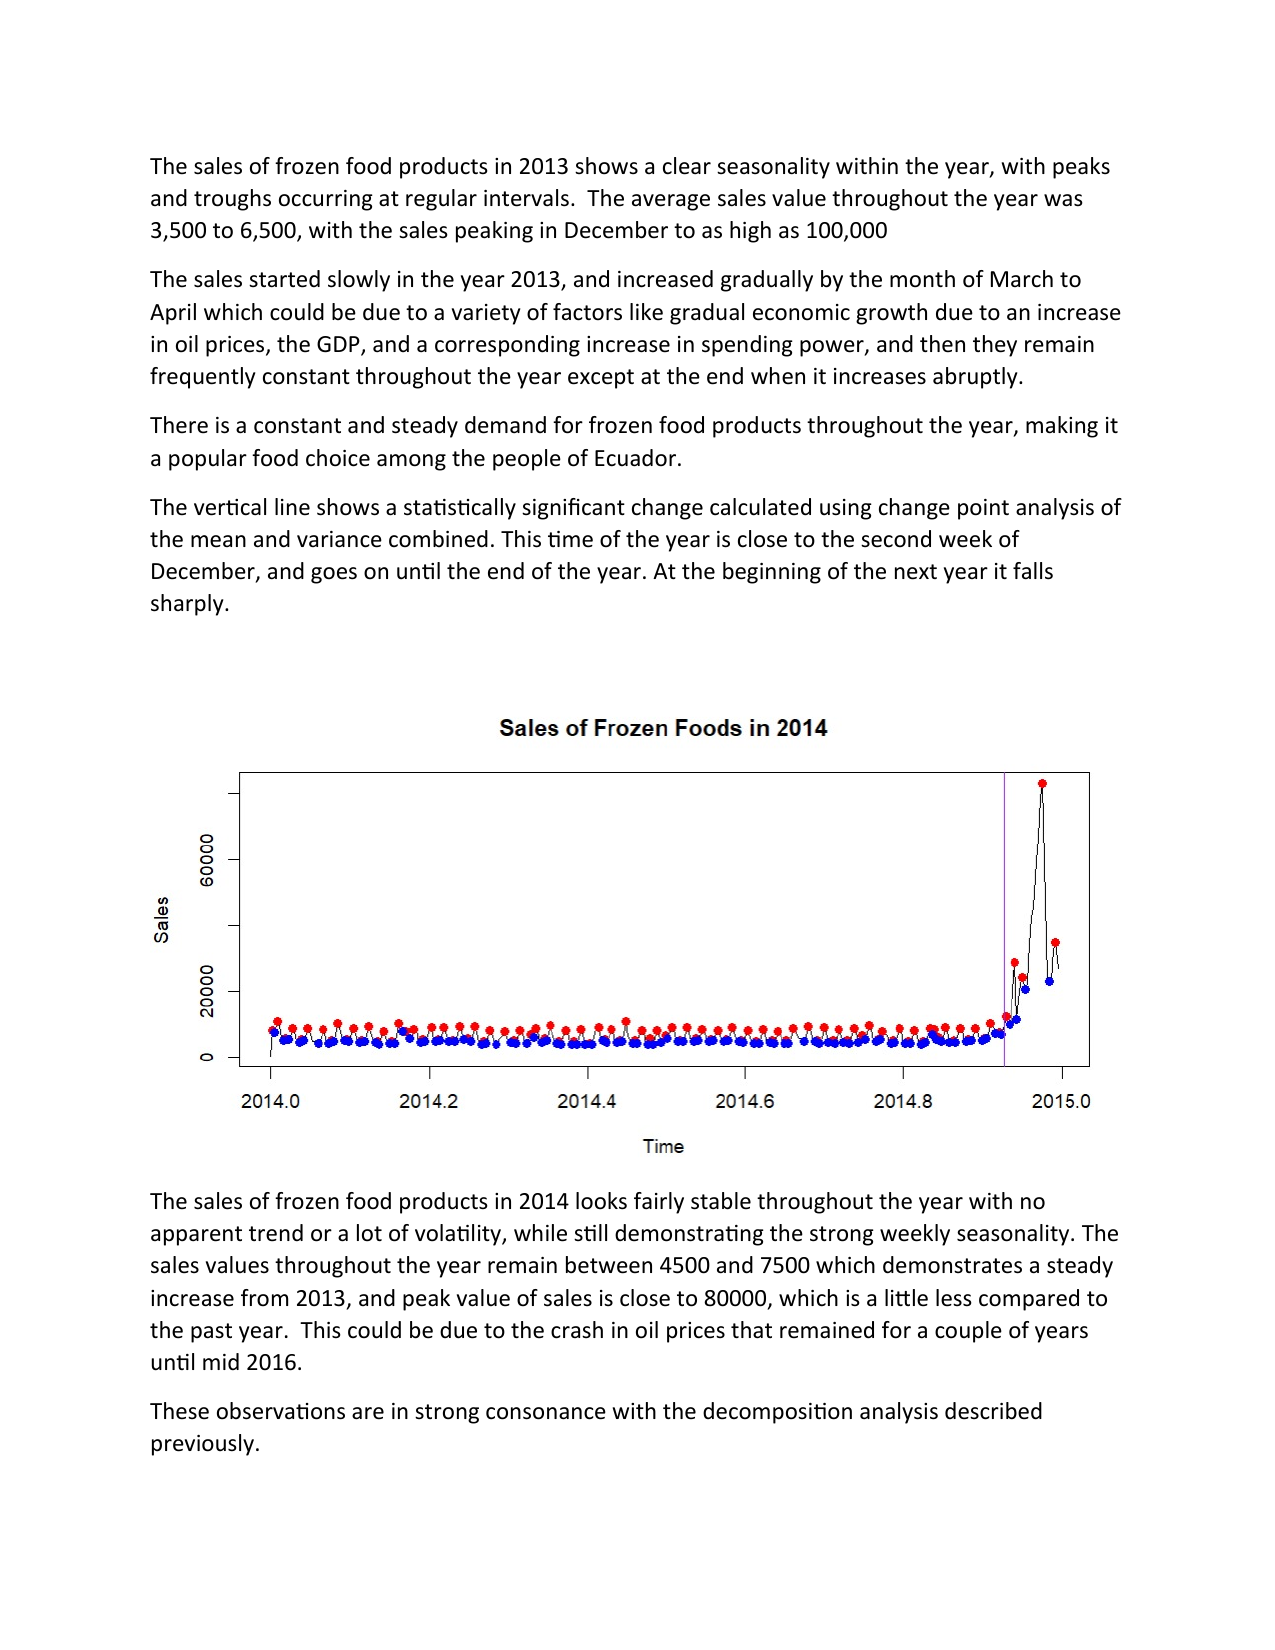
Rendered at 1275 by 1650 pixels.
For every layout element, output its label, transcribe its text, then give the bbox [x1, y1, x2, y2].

text The vertical line shows a statistically significant change calculated using change point analysis of the mean and variance combined. This time of the year is close to the second week of December, and goes on until the end of the year. At the beginning of the next year it falls sharply. [150, 491, 1125, 618]
text The sales of frozen food products in 2013 shows a clear seasonality within the year, with peaks and troughs occurring at regular intervals. The average sales value throughout the year was 3,500 to 6,500, with the sales peaking in December to as high as 100,000 [150, 150, 1125, 245]
text The sales started slowly in the year 2013, and increased gradually by the month of March to April which could be due to a variety of factors like gradual economic growth due to an increase in oil prices, the GDP, and a corresponding increase in spending power, and then they remain frequently constant throughout the year except at the end when it increases abruptly. [150, 263, 1125, 391]
text These observations are in strong consonance with the decomposition analysis described previously. [150, 1395, 1125, 1458]
picture [150, 685, 1125, 1167]
text The sales of frozen food products in 2014 looks fairly stable throughout the year with no apparent trend or a lot of volatility, while still demonstrating the strong weekly seasonality. The sales values throughout the year remain between 4500 and 7500 which demonstrates a steady increase from 2013, and peak value of sales is close to 80000, which is a little less compared to the past year. This could be due to the crash in oil prices that remained for a couple of years until mid 2016. [150, 1185, 1125, 1377]
text There is a constant and steady demand for frozen food products throughout the year, making it a popular food choice among the people of Ecuador. [150, 409, 1125, 472]
